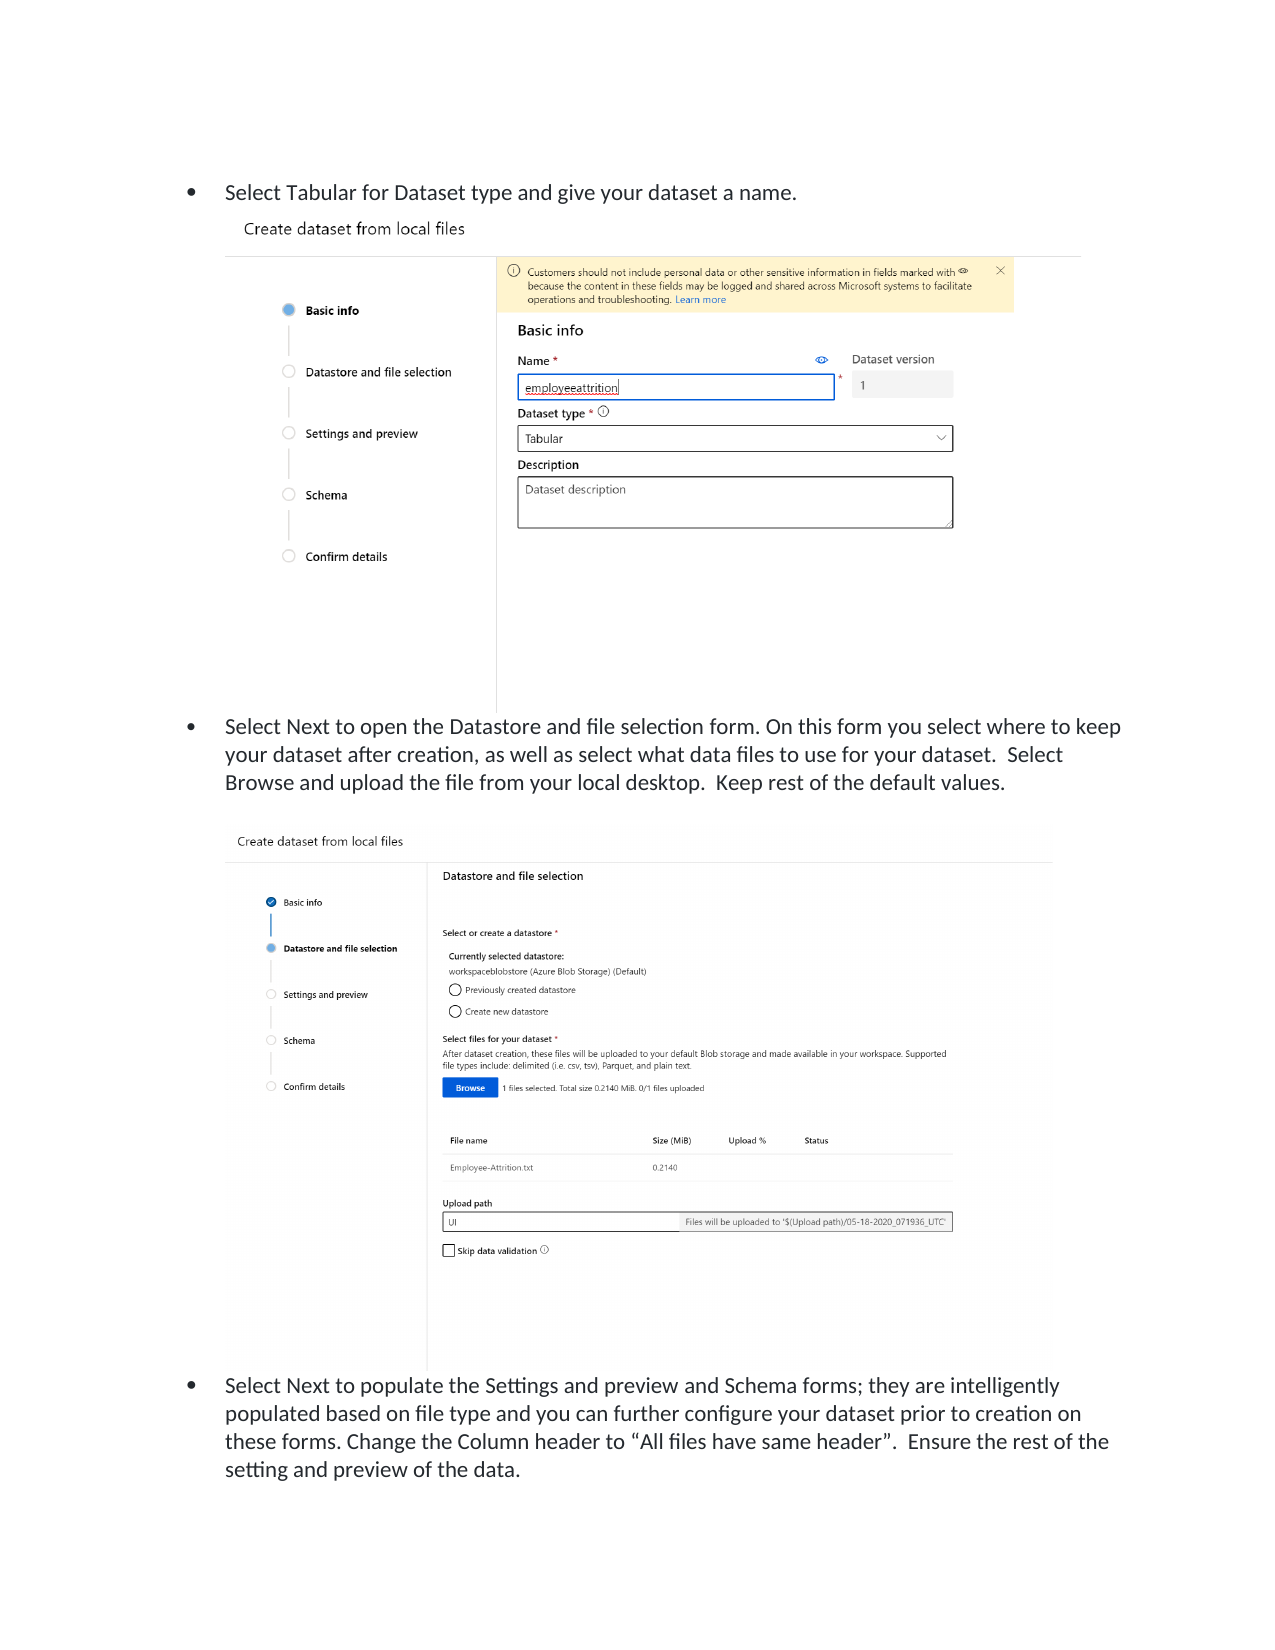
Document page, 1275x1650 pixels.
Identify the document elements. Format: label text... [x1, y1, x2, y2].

list Select Next to populate the Settings and preview and Schema forms; they are intelligently populated based on file type and you can further configure your dataset prior to creation on these forms. Change the Column header to “All files have same header”. Ensure the rest of the setting and preview of the data. [187, 1371, 1125, 1483]
picture [225, 206, 1082, 713]
list Select Tabular for Dataset type and give your dataset a name. [187, 178, 1125, 206]
picture [225, 824, 1053, 1371]
list Select Next to open the Datastore and file selection form. On this form you select where to keep your dataset after creation, as well as select what data files to use for your dataset. Select Browse and upload the file from your local desktop. Keep rest of the default values. [187, 712, 1125, 796]
